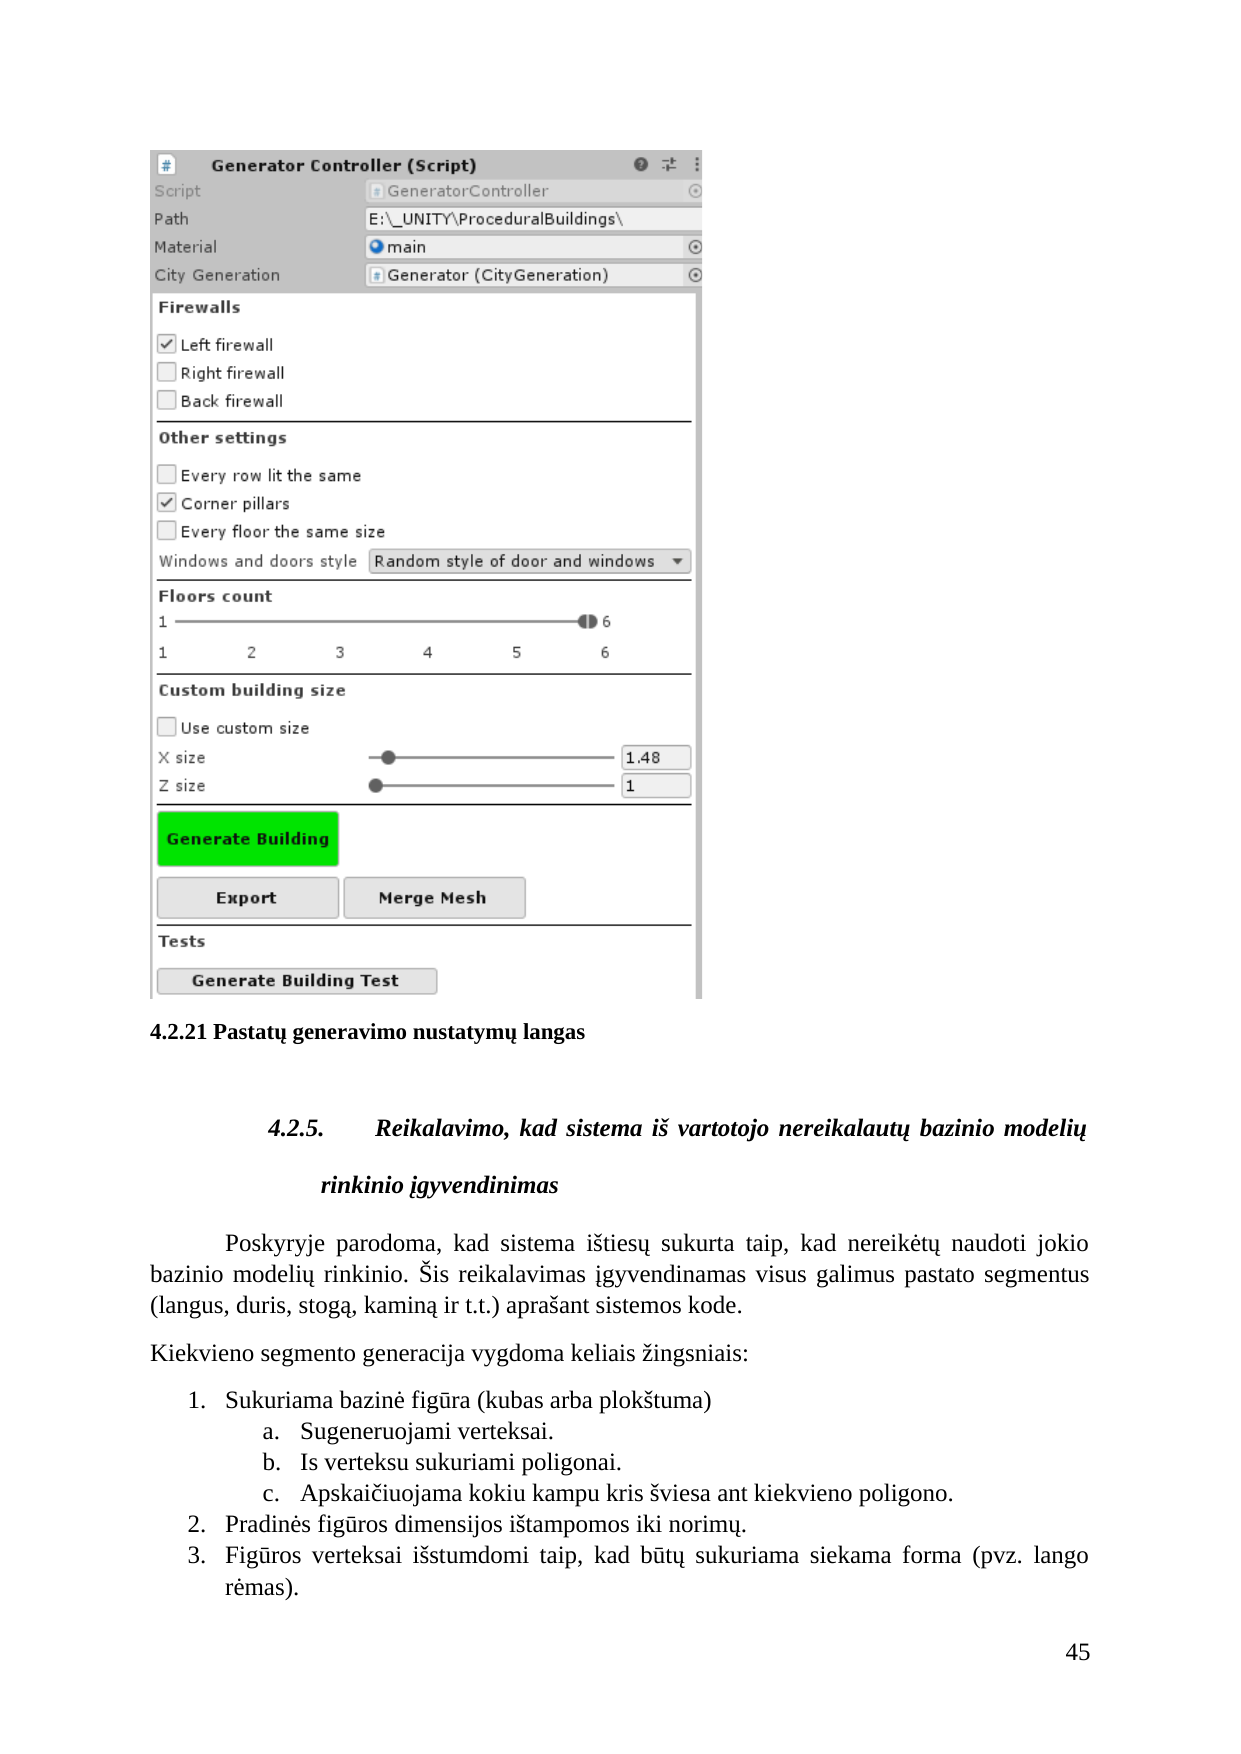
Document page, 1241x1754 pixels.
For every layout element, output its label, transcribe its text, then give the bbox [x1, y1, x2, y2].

picture [150, 150, 703, 999]
list Apskaičiuojama kokiu kampu kris šviesa ant kiekvieno poligono. [262, 1478, 1090, 1507]
list Sukuriama bazinė figūra (kubas arba plokštuma) [187, 1385, 1090, 1414]
list Sugeneruojami verteksai. [262, 1416, 1090, 1445]
text Kiekvieno segmento generacija vygdoma keliais žingsniais: [150, 1338, 1090, 1366]
list Pradinės figūros dimensijos ištampomos iki norimų. [187, 1509, 1090, 1538]
list Is verteksu sukuriami poligonai. [262, 1447, 1090, 1476]
list Figūros verteksai išstumdomi taip, kad būtų sukuriama siekama forma (pvz. lango rėmas). [187, 1541, 1090, 1600]
text Poskyryje parodoma, kad sistema ištiesų sukurta taip, kad nereikėtų naudoti jokio bazinio modelių rinkinio. Šis reikalavimas įgyvendinamas visus galimus pastato segmentus (langus, duris, stogą, kaminą ir t.t.) aprašant sistemos kode. [150, 1228, 1090, 1319]
subtitle Reikalavimo, kad sistema iš vartotojo nereikalautų bazinio modelių rinkinio įgyvendinimas [268, 1113, 1090, 1199]
